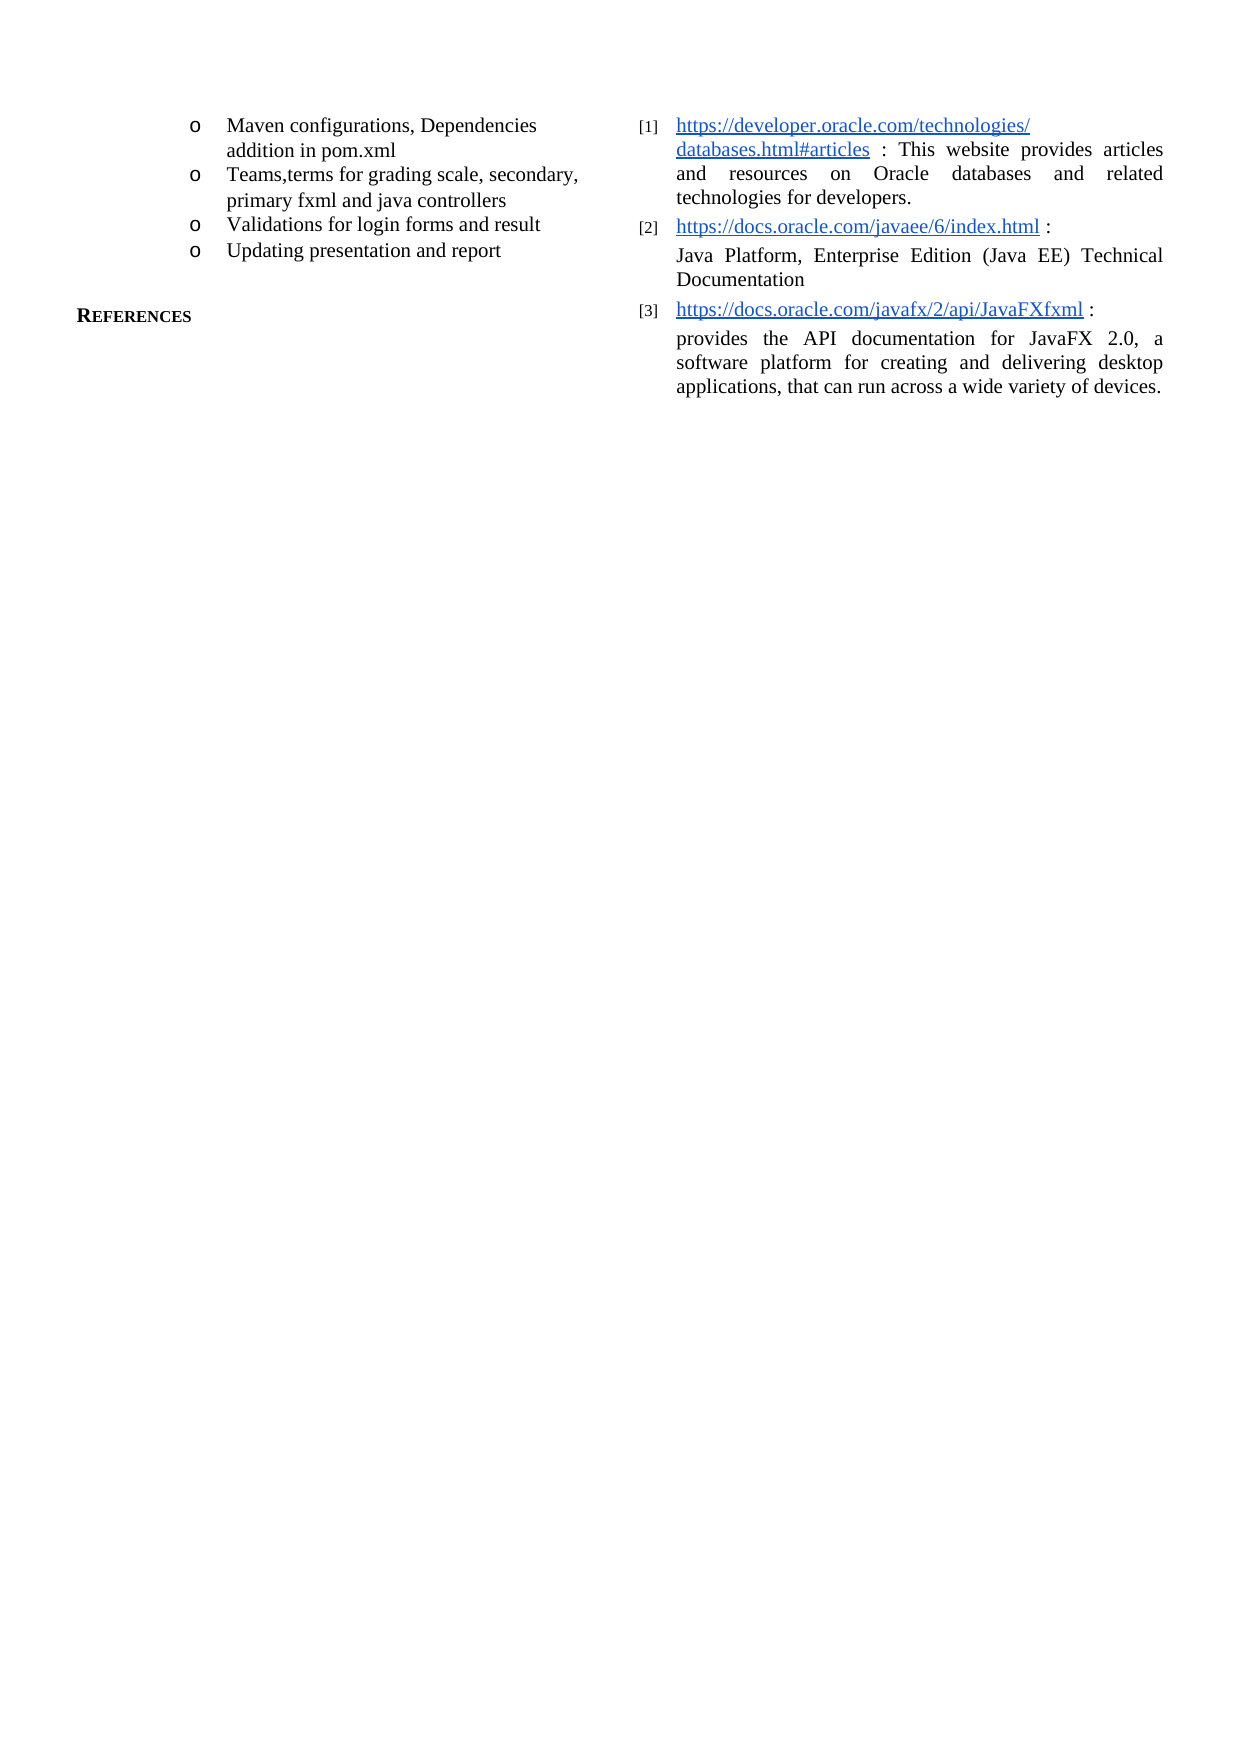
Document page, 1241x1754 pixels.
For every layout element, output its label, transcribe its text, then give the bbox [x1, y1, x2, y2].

list https://developer.oracle.com/technologies/databases.html#articles : This website provides articles and resources on Oracle databases and related technologies for developers. [639, 112, 1164, 209]
text provides the API documentation for JavaFX 2.0, a software platform for creating and delivering desktop applications, that can run across a wide variety of devices. [676, 326, 1164, 398]
subtitle References [76, 303, 601, 327]
list Teams,terms for grading scale, secondary, primary fxml and java controllers [189, 162, 601, 212]
list Updating presentation and report [189, 238, 601, 263]
list Validations for login forms and result [189, 212, 601, 238]
list Maven configurations, Dependencies addition in pom.xml [189, 112, 601, 162]
list https://docs.oracle.com/javafx/2/api/JavaFXfxml : [639, 297, 1164, 321]
text Java Platform, Enterprise Edition (Java EE) Technical Documentation [676, 243, 1164, 291]
list https://docs.oracle.com/javaee/6/index.html : [639, 214, 1164, 238]
